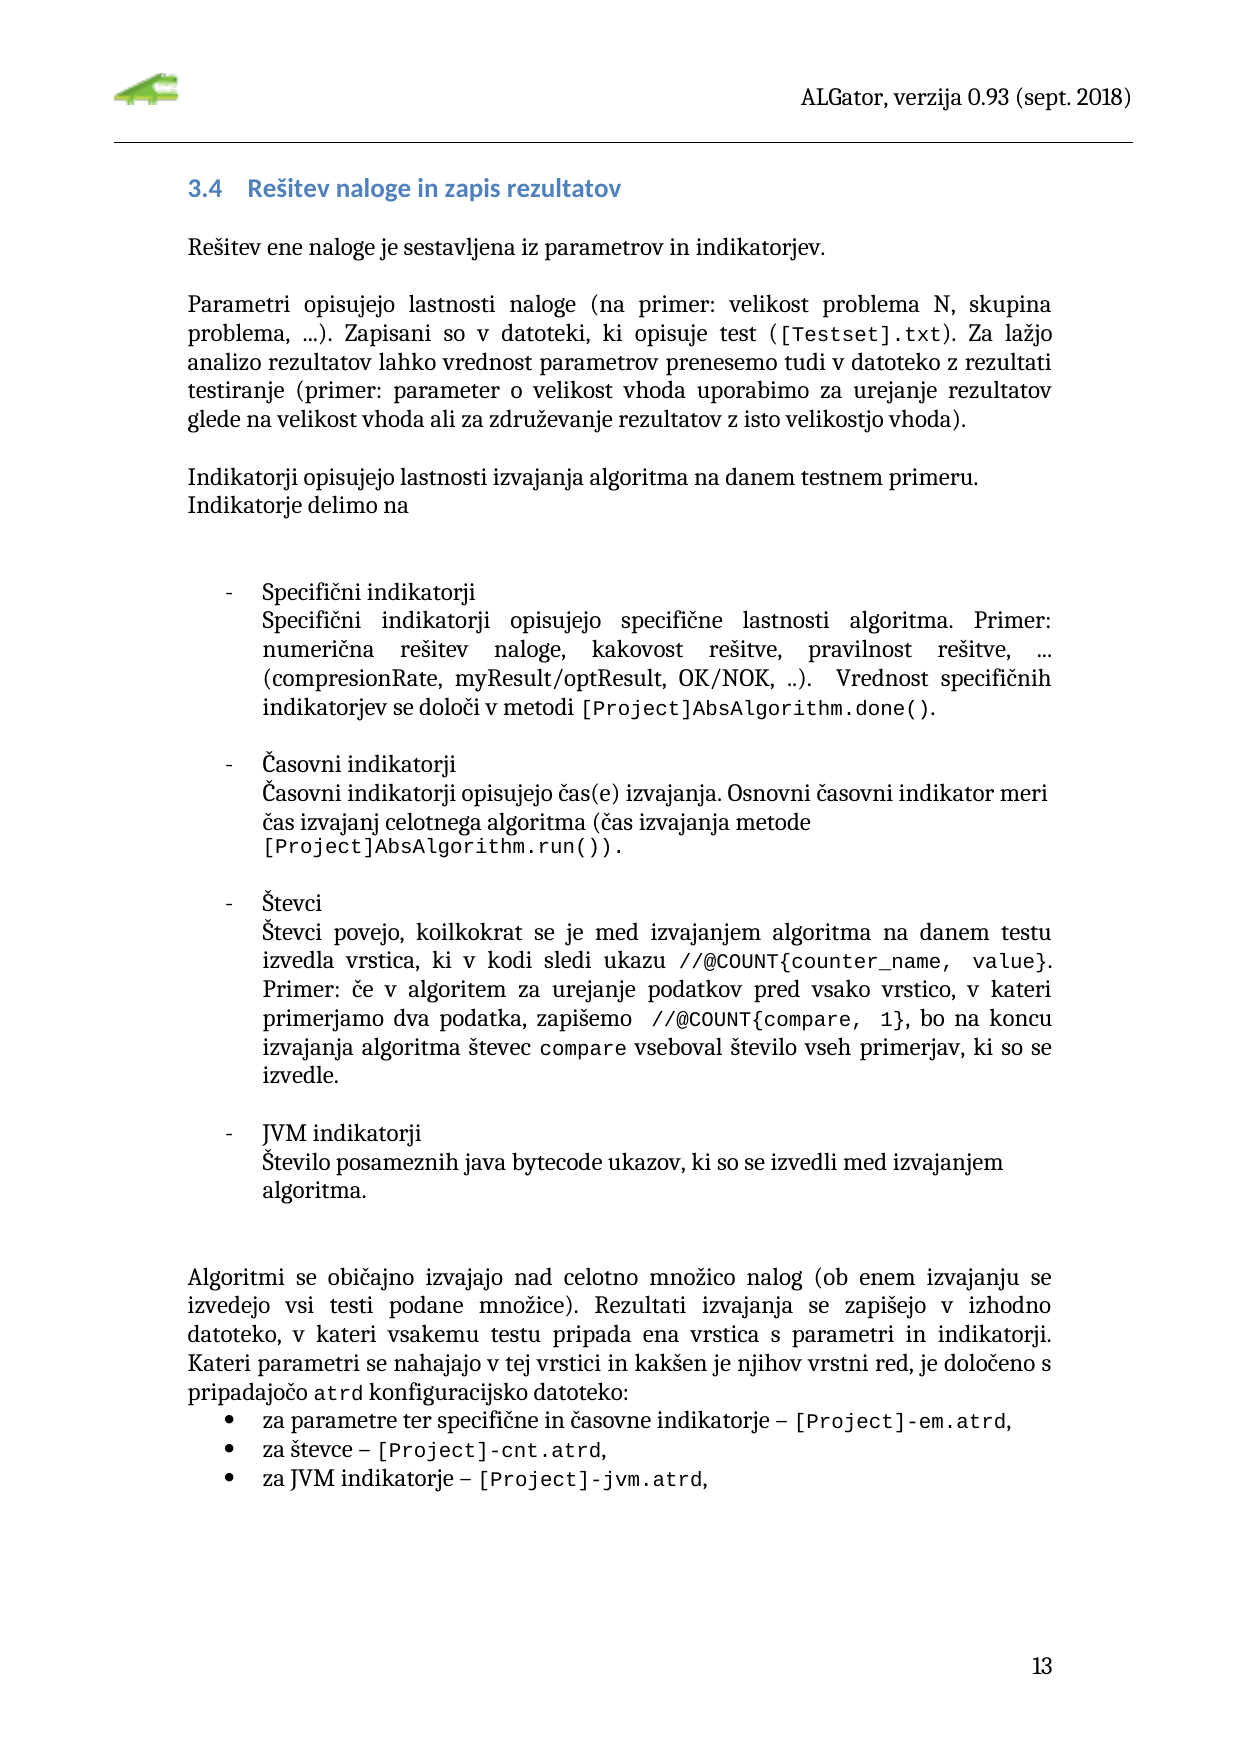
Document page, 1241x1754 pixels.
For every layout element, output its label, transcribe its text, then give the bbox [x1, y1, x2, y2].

list Časovni indikatorji [225, 750, 1053, 779]
text Rešitev ene naloge je sestavljena iz parametrov in indikatorjev. [187, 233, 1053, 261]
list Število posameznih java bytecode ukazov, ki so se izvedli med izvajanjem algoritma. [262, 1147, 1053, 1205]
list Specifični indikatorji opisujejo specifične lastnosti algoritma. Primer: numerična rešitev naloge, kakovost rešitve, pravilnost rešitve, ... (compresionRate, myResult/optResult, OK/NOK, ..). Vrednost specifičnih indikatorjev se določi v metodi [Project]AbsAlgorithm.done(). [262, 606, 1053, 721]
text Parametri opisujejo lastnosti naloge (na primer: velikost problema N, skupina problema, ...). Zapisani so v datoteki, ki opisuje test ([Testset].txt). Za lažjo analizo rezultatov lahko vrednost parametrov prenesemo tudi v datoteko z rezultati testiranje (primer: parameter o velikost vhoda uporabimo za urejanje rezultatov glede na velikost vhoda ali za združevanje rezultatov z isto velikostjo vhoda). [187, 290, 1053, 434]
list za števce – [Project]-cnt.atrd, [225, 1435, 1053, 1464]
list Števci povejo, koilkokrat se je med izvajanjem algoritma na danem testu izvedla vrstica, ki v kodi sledi ukazu //@COUNT{counter_name, value}. Primer: če v algoritem za urejanje podatkov pred vsako vrstico, v kateri primerjamo dva podatka, zapišemo //@COUNT{compare, 1}, bo na koncu izvajanja algoritma števec compare vseboval število vseh primerjav, ki so se izvedle. [262, 917, 1053, 1090]
subtitle Rešitev naloge in zapis rezultatov [187, 171, 1053, 204]
list Števci [225, 889, 1053, 917]
list Specifični indikatorji [225, 578, 1053, 606]
text Algoritmi se običajno izvajajo nad celotno množico nalog (ob enem izvajanju se izvedejo vsi testi podane množice). Rezultati izvajanja se zapišejo v izhodno datoteko, v kateri vsakemu testu pripada ena vrstica s parametri in indikatorji. Kateri parametri se nahajajo v tej vrstici in kakšen je njihov vrstni red, je določeno s pripadajočo atrd konfiguracijsko datoteko: [187, 1262, 1053, 1406]
list Časovni indikatorji opisujejo čas(e) izvajanja. Osnovni časovni indikator meri čas izvajanj celotnega algoritma (čas izvajanja metode [Project]AbsAlgorithm.run()). [262, 779, 1053, 860]
list za JVM indikatorje – [Project]-jvm.atrd, [225, 1464, 1053, 1492]
text Indikatorji opisujejo lastnosti izvajanja algoritma na danem testnem primeru. Indikatorje delimo na [187, 463, 1053, 520]
picture [113, 73, 179, 105]
list za parametre ter specifične in časovne indikatorje – [Project]-em.atrd, [225, 1406, 1053, 1435]
list JVM indikatorji [225, 1119, 1053, 1147]
